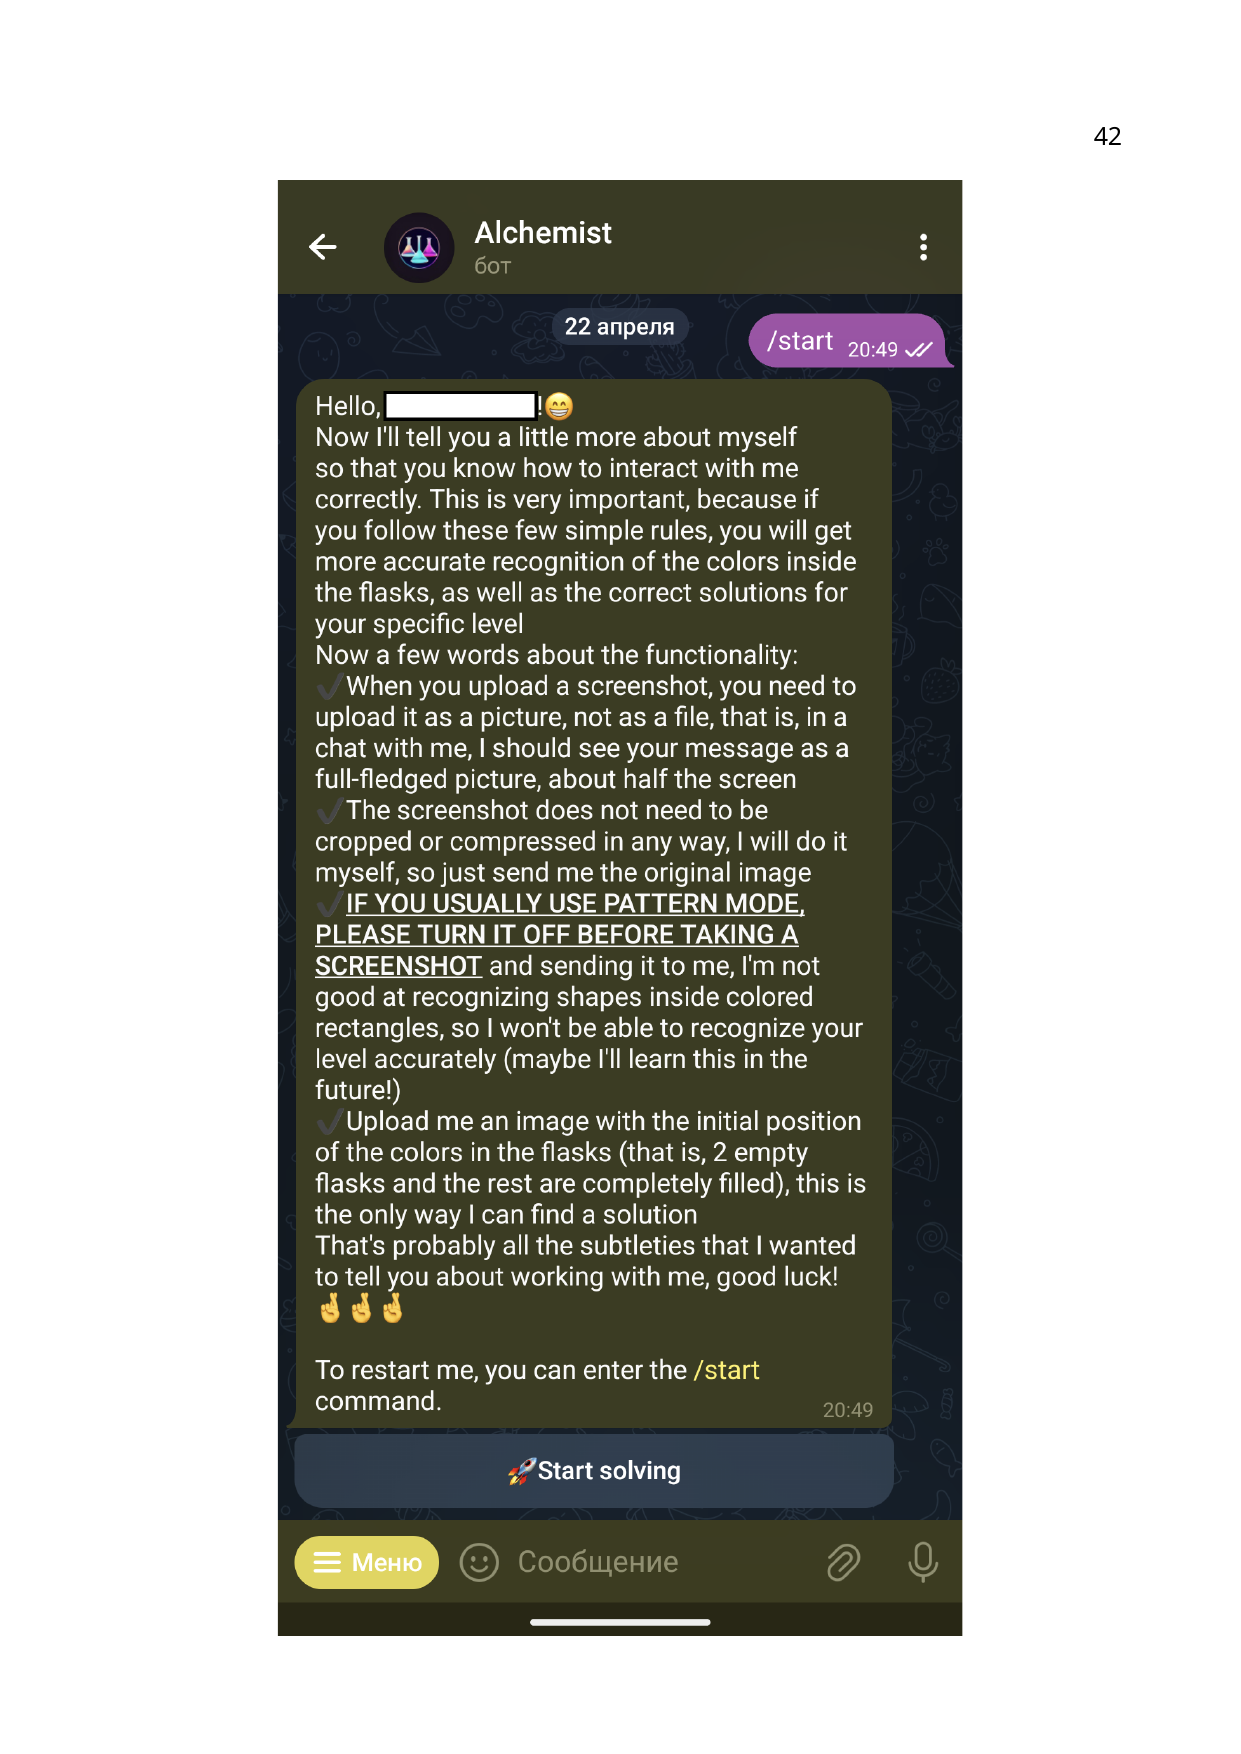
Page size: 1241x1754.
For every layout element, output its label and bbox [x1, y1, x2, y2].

picture [277, 180, 963, 1636]
